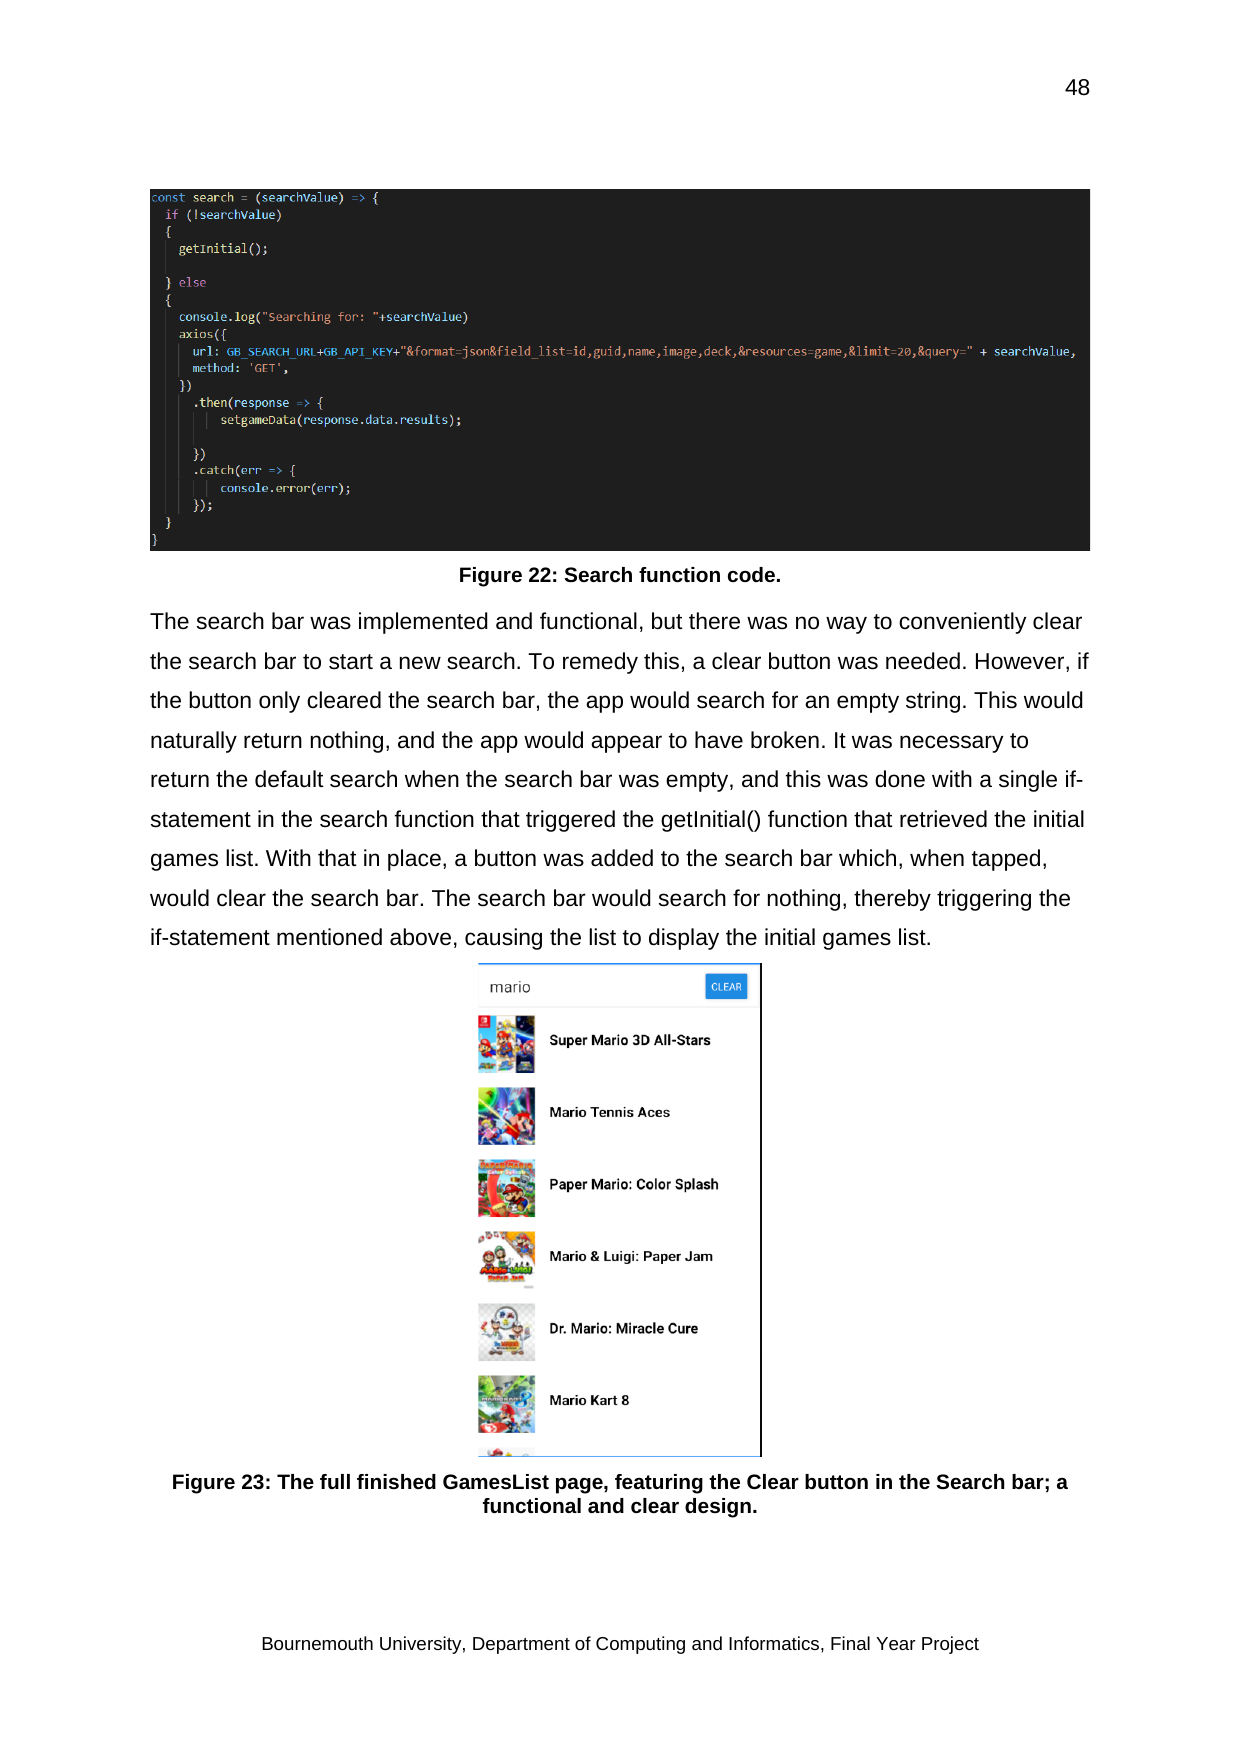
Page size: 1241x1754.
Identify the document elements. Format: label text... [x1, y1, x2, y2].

text The search bar was implemented and functional, but there was no way to conveniently clear the search bar to start a new search. To remedy this, a clear button was needed. However, if the button only cleared the search bar, the app would search for an empty string. This would naturally return nothing, and the app would appear to have broken. It was necessary to return the default search when the search bar was empty, and this was done with a single if-statement in the search function that triggered the getInitial() function that retrieved the initial games list. With that in place, a button was added to the search bar which, when tapped, would clear the search bar. The search bar would search for nothing, thereby triggering the if-statement mentioned above, causing the list to display the initial games list. [150, 608, 1090, 950]
picture [478, 963, 762, 1457]
text Figure 23: The full finished GamesList page, featuring the Clear button in the Search bar; a functional and clear design. [150, 1469, 1090, 1517]
text Figure 22: Search function code. [150, 563, 1090, 587]
picture [150, 189, 1091, 551]
